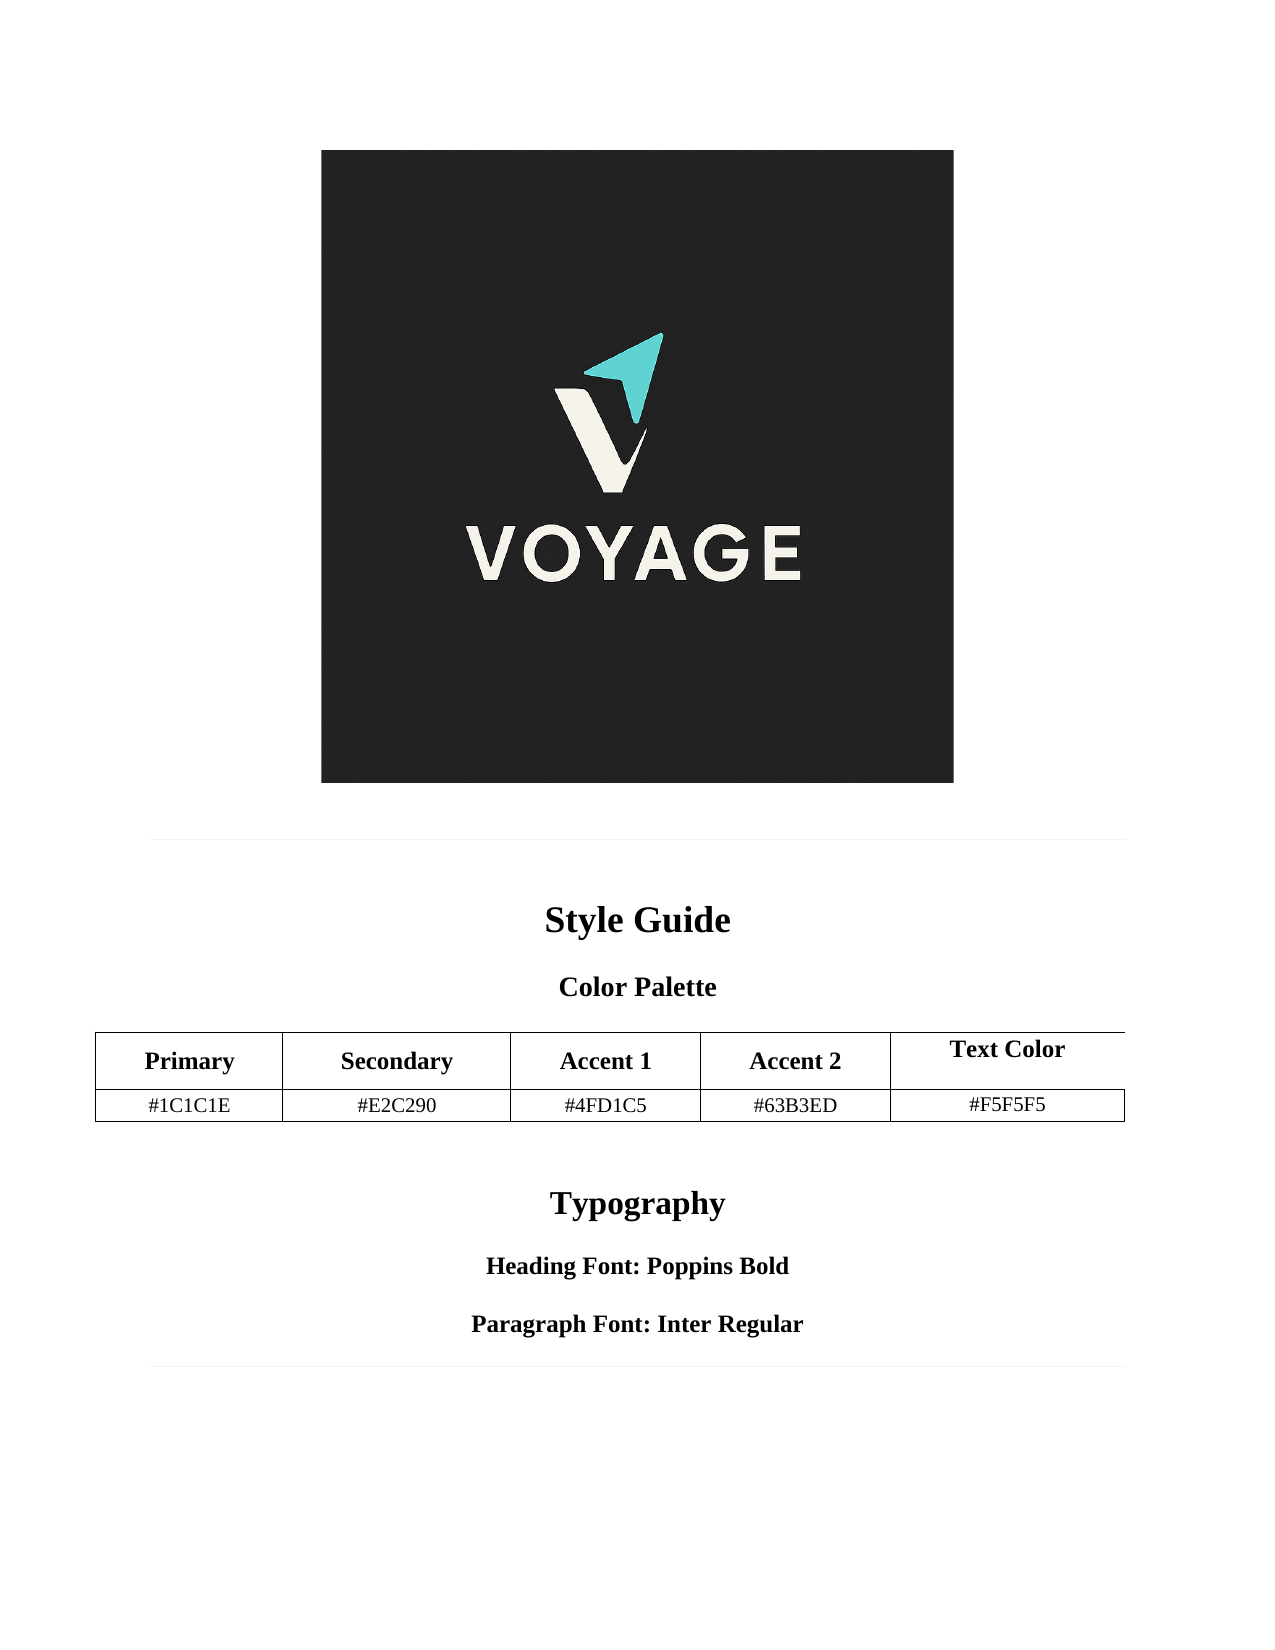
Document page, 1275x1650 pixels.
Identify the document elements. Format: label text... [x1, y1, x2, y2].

subtitle Heading Font: Poppins Bold [150, 1251, 1125, 1280]
subtitle Color Palette [150, 970, 1125, 1002]
table_header Primary [96, 1033, 282, 1089]
table_header Text Color [891, 1033, 1124, 1089]
table_cell #E2C290 [283, 1090, 510, 1121]
table_header Accent 2 [701, 1033, 890, 1089]
table_header Secondary [283, 1033, 510, 1089]
table_cell #1C1C1E [96, 1090, 282, 1121]
table_cell #4FD1C5 [511, 1090, 700, 1121]
table_cell #63B3ED [701, 1090, 890, 1121]
subtitle Paragraph Font: Inter Regular [150, 1309, 1125, 1338]
table_cell #F5F5F5 [891, 1090, 1124, 1121]
picture [321, 150, 954, 783]
table_header Accent 1 [511, 1033, 700, 1089]
subtitle Style Guide [150, 898, 1125, 941]
subtitle Typography [150, 1183, 1125, 1222]
